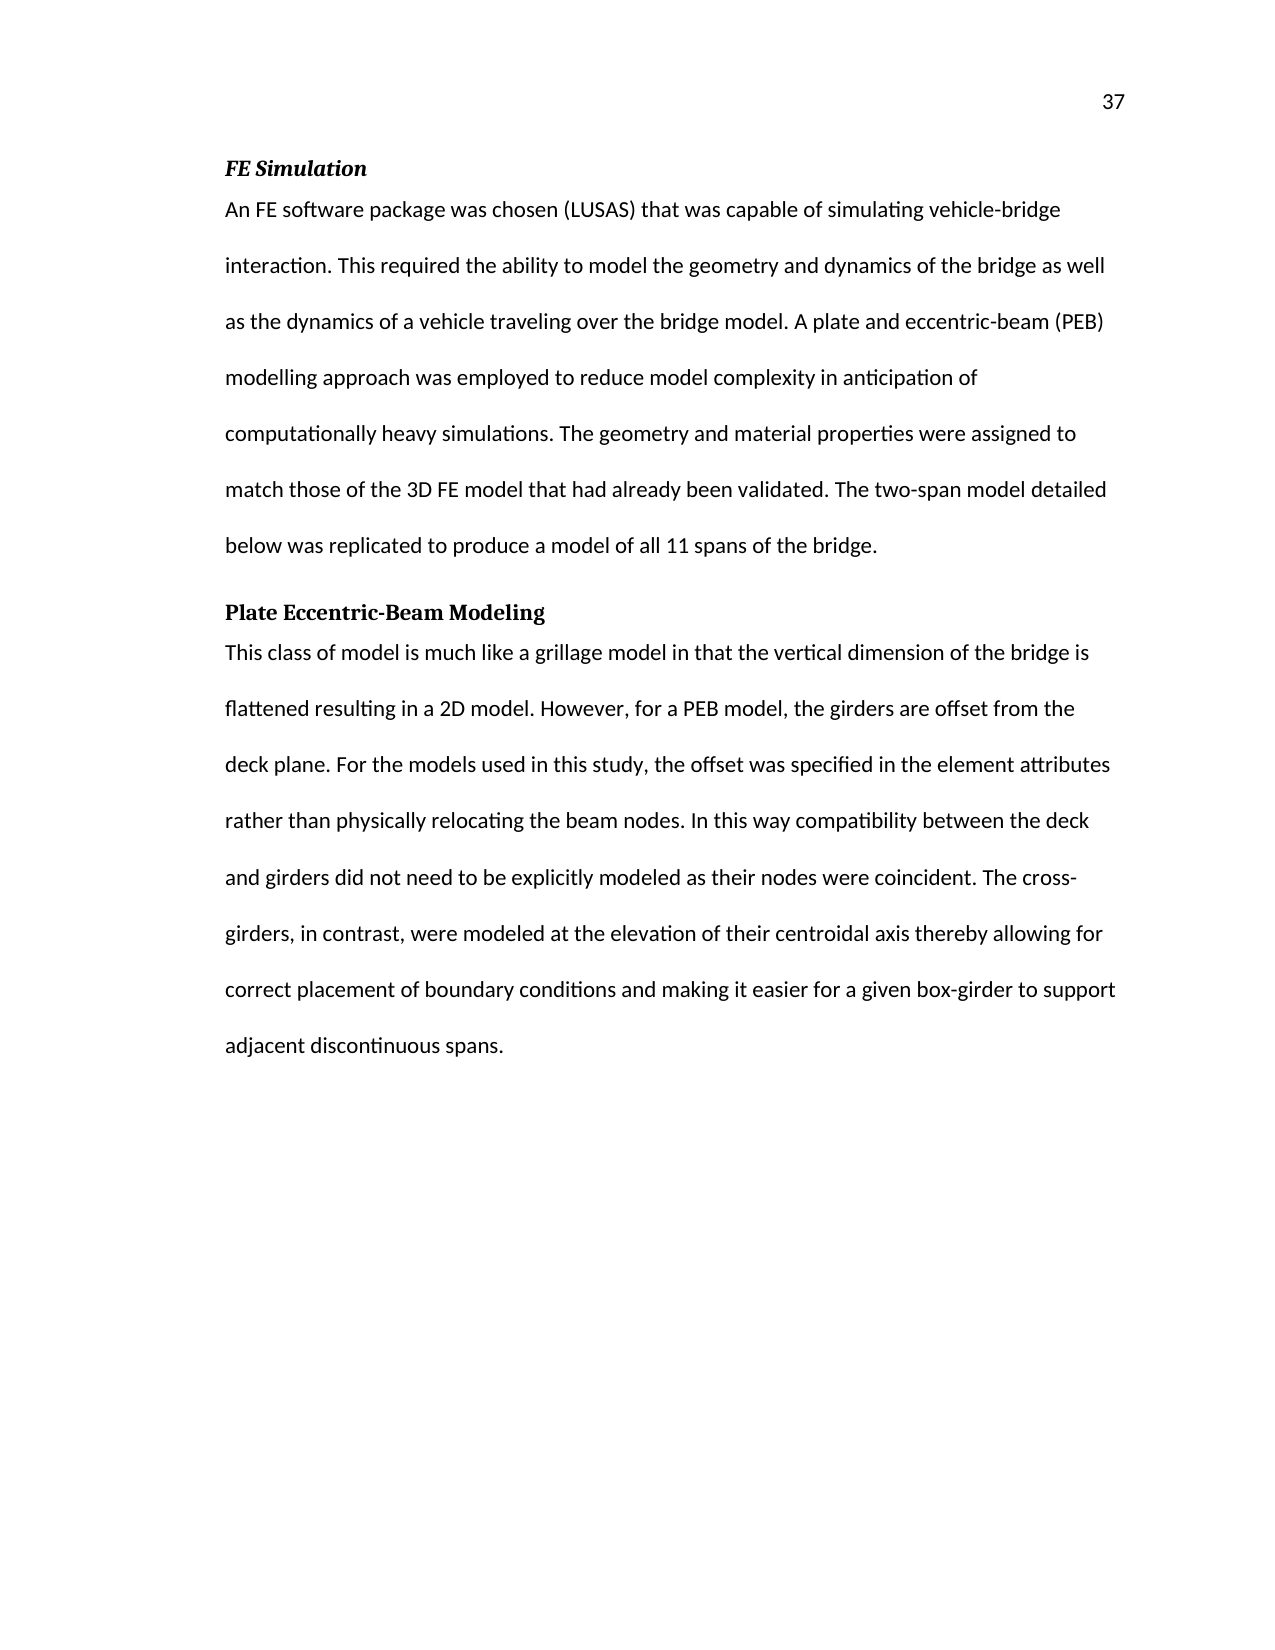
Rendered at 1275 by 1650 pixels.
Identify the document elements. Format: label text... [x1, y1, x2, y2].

text This class of model is much like a grillage model in that the vertical dimension of the bridge is flattened resulting in a 2D model. However, for a PEB model, the girders are offset from the deck plane. For the models used in this study, the offset was specified in the element attributes rather than physically relocating the beam nodes. In this way compatibility between the deck and girders did not need to be explicitly modeled as their nodes were coincident. The cross-girders, in contrast, were modeled at the elevation of their centroidal axis thereby allowing for correct placement of boundary conditions and making it easier for a given box-girder to support adjacent discontinuous spans. [225, 638, 1125, 1059]
subtitle Plate Eccentric-Beam Modeling [225, 600, 1125, 626]
subtitle FE Simulation [225, 156, 1125, 182]
text An FE software package was chosen (LUSAS) that was capable of simulating vehicle-bridge interaction. This required the ability to model the geometry and dynamics of the bridge as well as the dynamics of a vehicle traveling over the bridge model. A plate and eccentric-beam (PEB) modelling approach was employed to reduce model complexity in anticipation of computationally heavy simulations. The geometry and material properties were assigned to match those of the 3D FE model that had already been validated. The two-span model detailed below was replicated to produce a model of all 11 spans of the bridge. [225, 195, 1125, 559]
